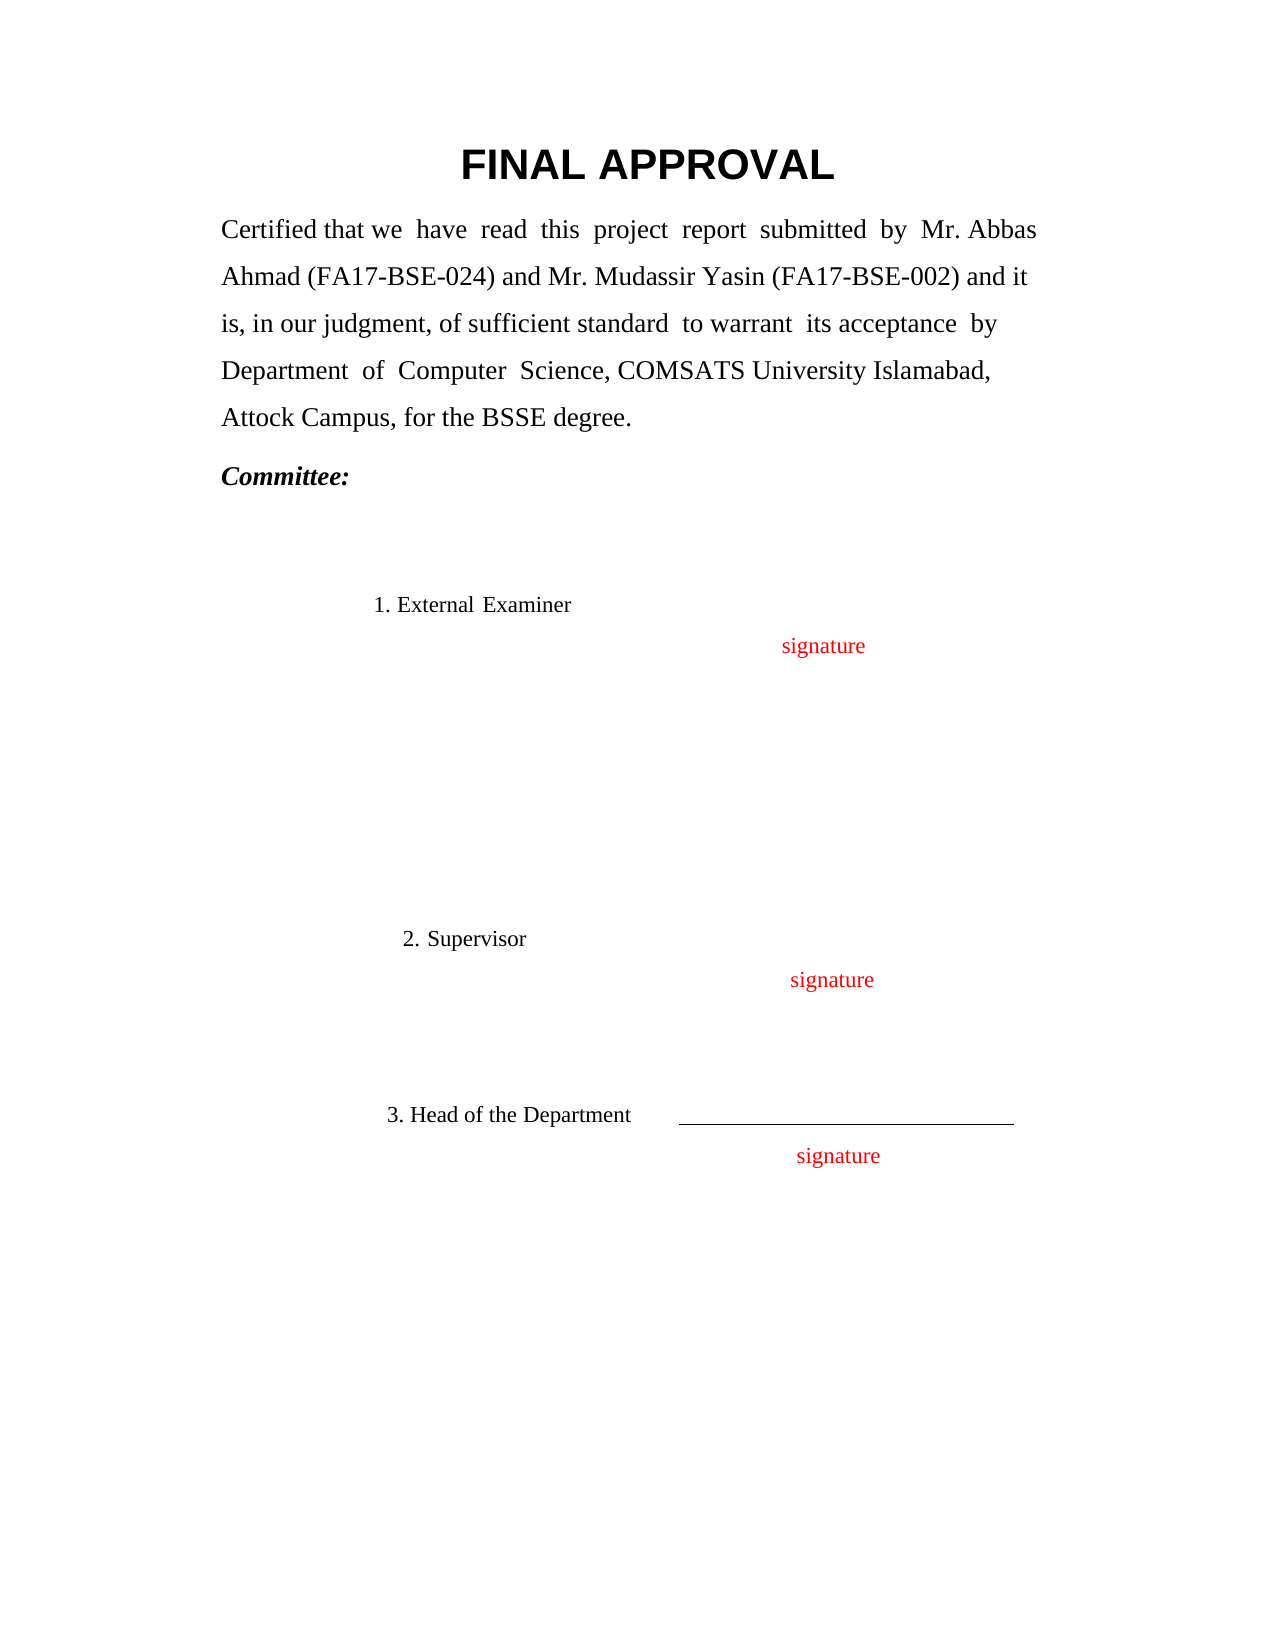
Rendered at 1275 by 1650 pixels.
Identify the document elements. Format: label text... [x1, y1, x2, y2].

text Certified that we have read this project report submitted by Mr. Abbas Ahmad (FA17-BSE-024) and Mr. Mudassir Yasin (FA17-BSE-002) and it is, in our judgment, of sufficient standard to warrant its acceptance by Department of Computer Science, COMSATS University Islamabad, Attock Campus, for the BSSE degree. [221, 213, 1043, 432]
text signature [785, 1142, 992, 1168]
text Committee: [221, 460, 1217, 491]
list 3. Head of the Department [244, 1101, 1217, 1128]
text signature [742, 966, 992, 992]
text FINAL APPROVAL [196, 139, 1099, 188]
list Supervisor [403, 925, 1217, 951]
list External Examiner [373, 591, 574, 618]
text signature [736, 632, 1007, 658]
